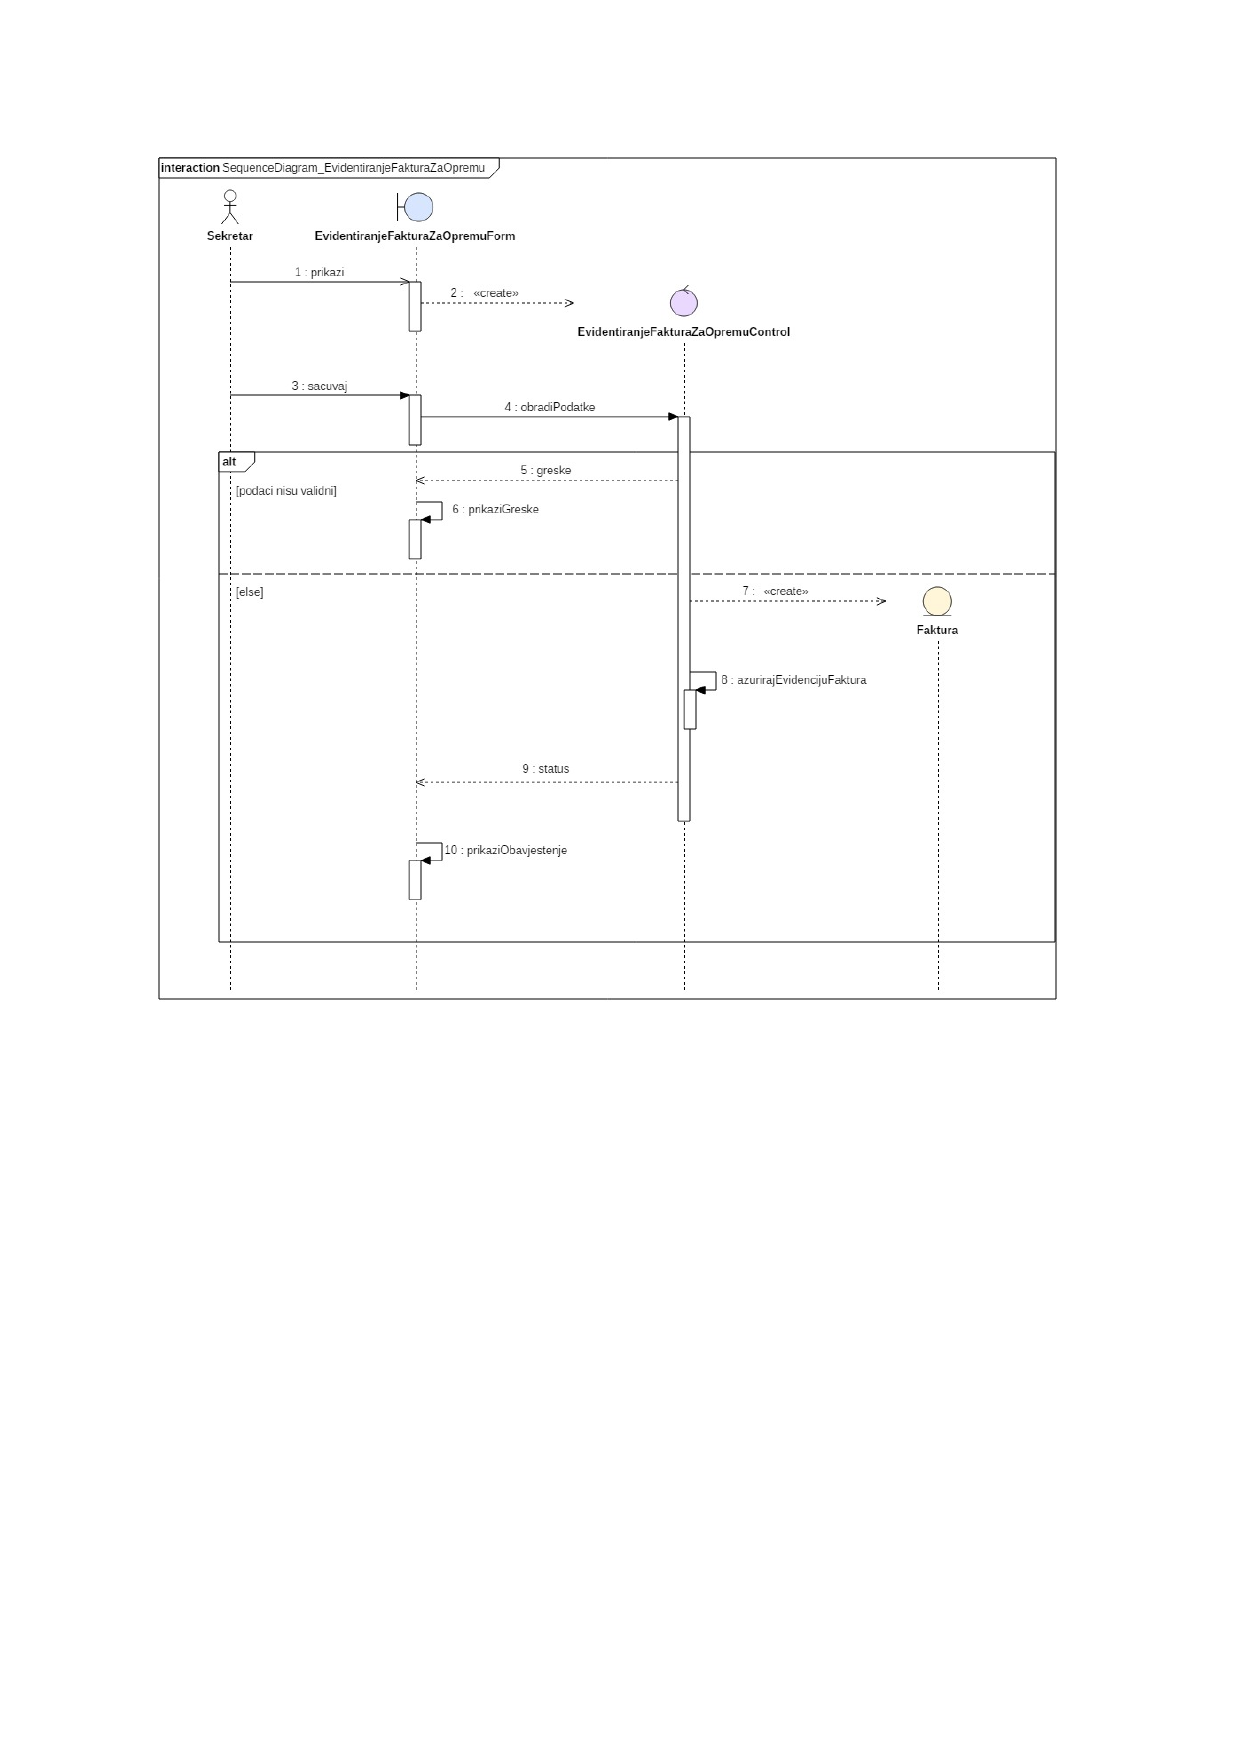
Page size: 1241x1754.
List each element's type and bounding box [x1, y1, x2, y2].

picture [150, 150, 1091, 1034]
